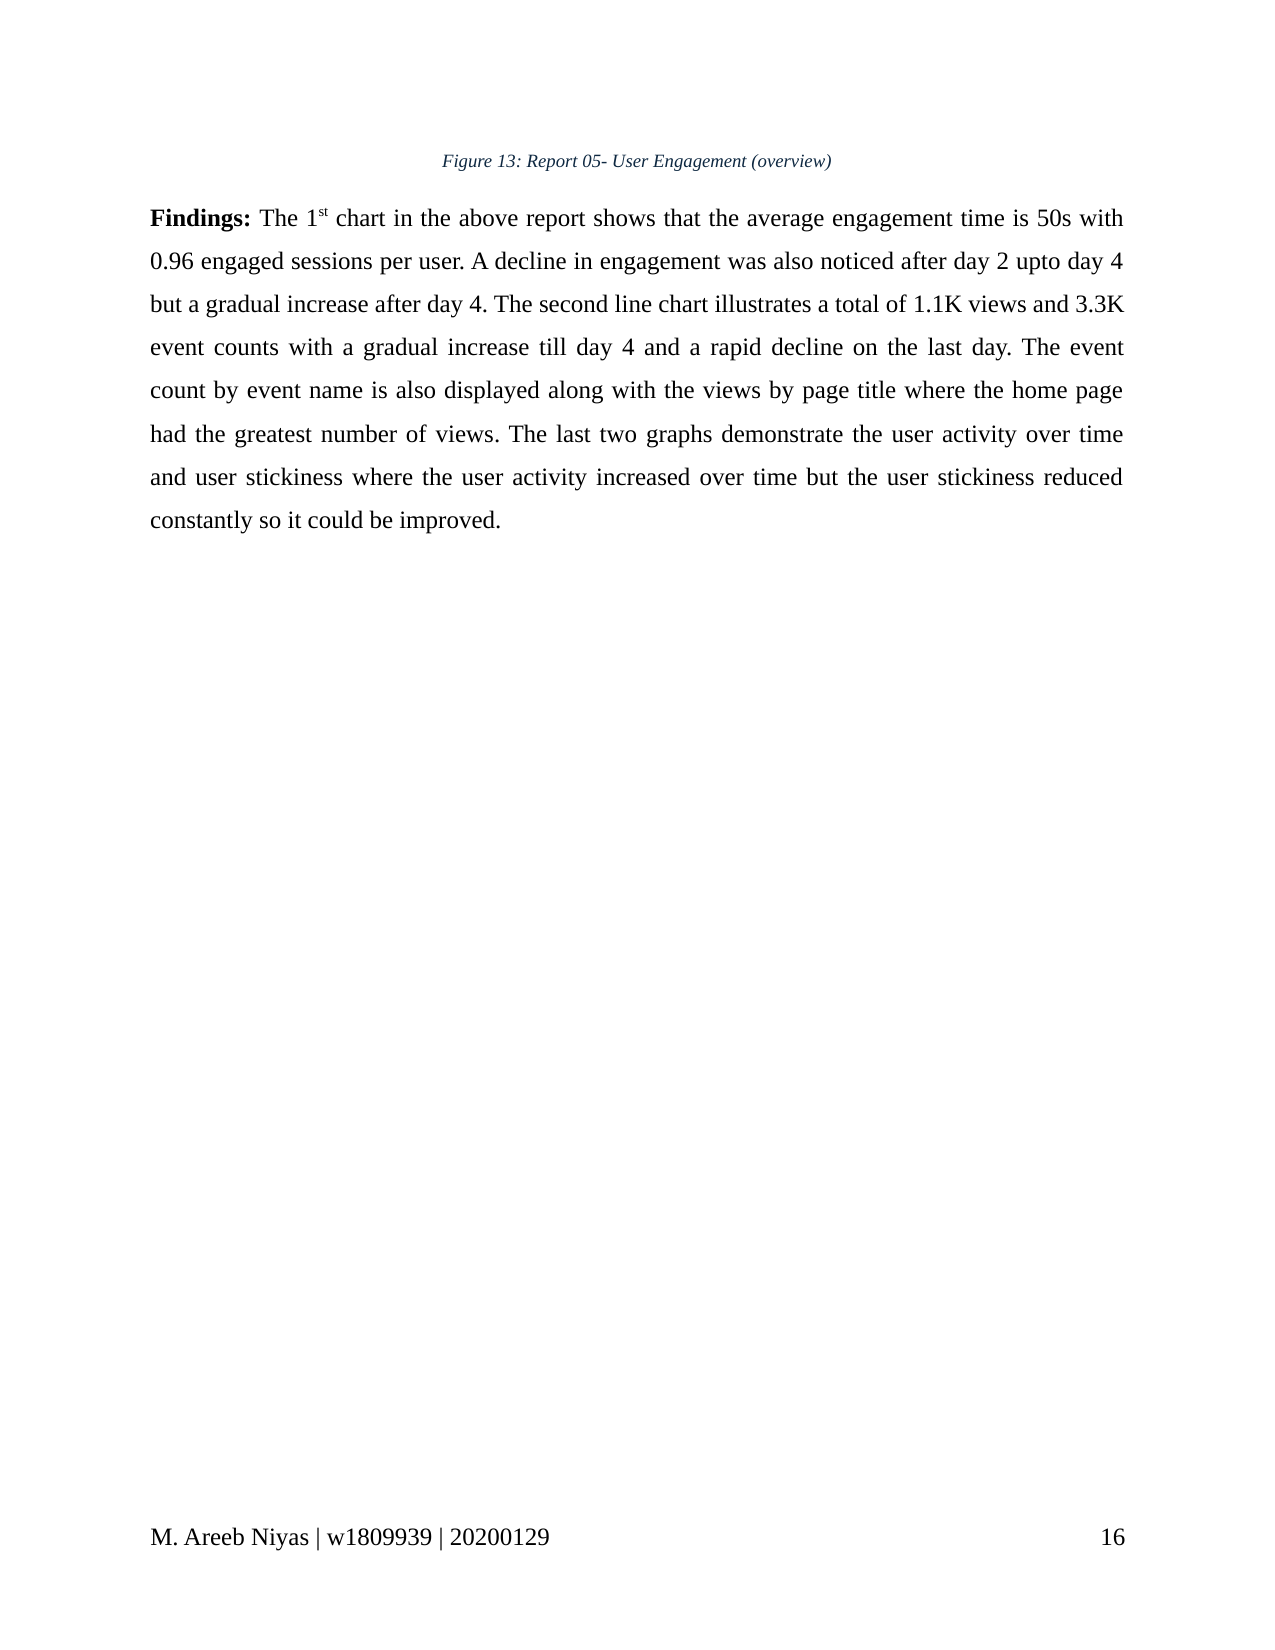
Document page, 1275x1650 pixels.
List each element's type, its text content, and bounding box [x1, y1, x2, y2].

text Findings: The 1st chart in the above report shows that the average engagement time is 50s with 0.96 engaged sessions per user. A decline in engagement was also noticed after day 2 upto day 4 but a gradual increase after day 4. The second line chart illustrates a total of 1.1K views and 3.3K event counts with a gradual increase till day 4 and a rapid decline on the last day. The event count by event name is also displayed along with the views by page title where the home page had the greatest number of views. The last two graphs demonstrate the user activity over time and user stickiness where the user activity increased over time but the user stickiness reduced constantly so it could be improved. [150, 203, 1125, 534]
text Figure 13: Report 05- User Engagement (overview) [150, 150, 1125, 172]
